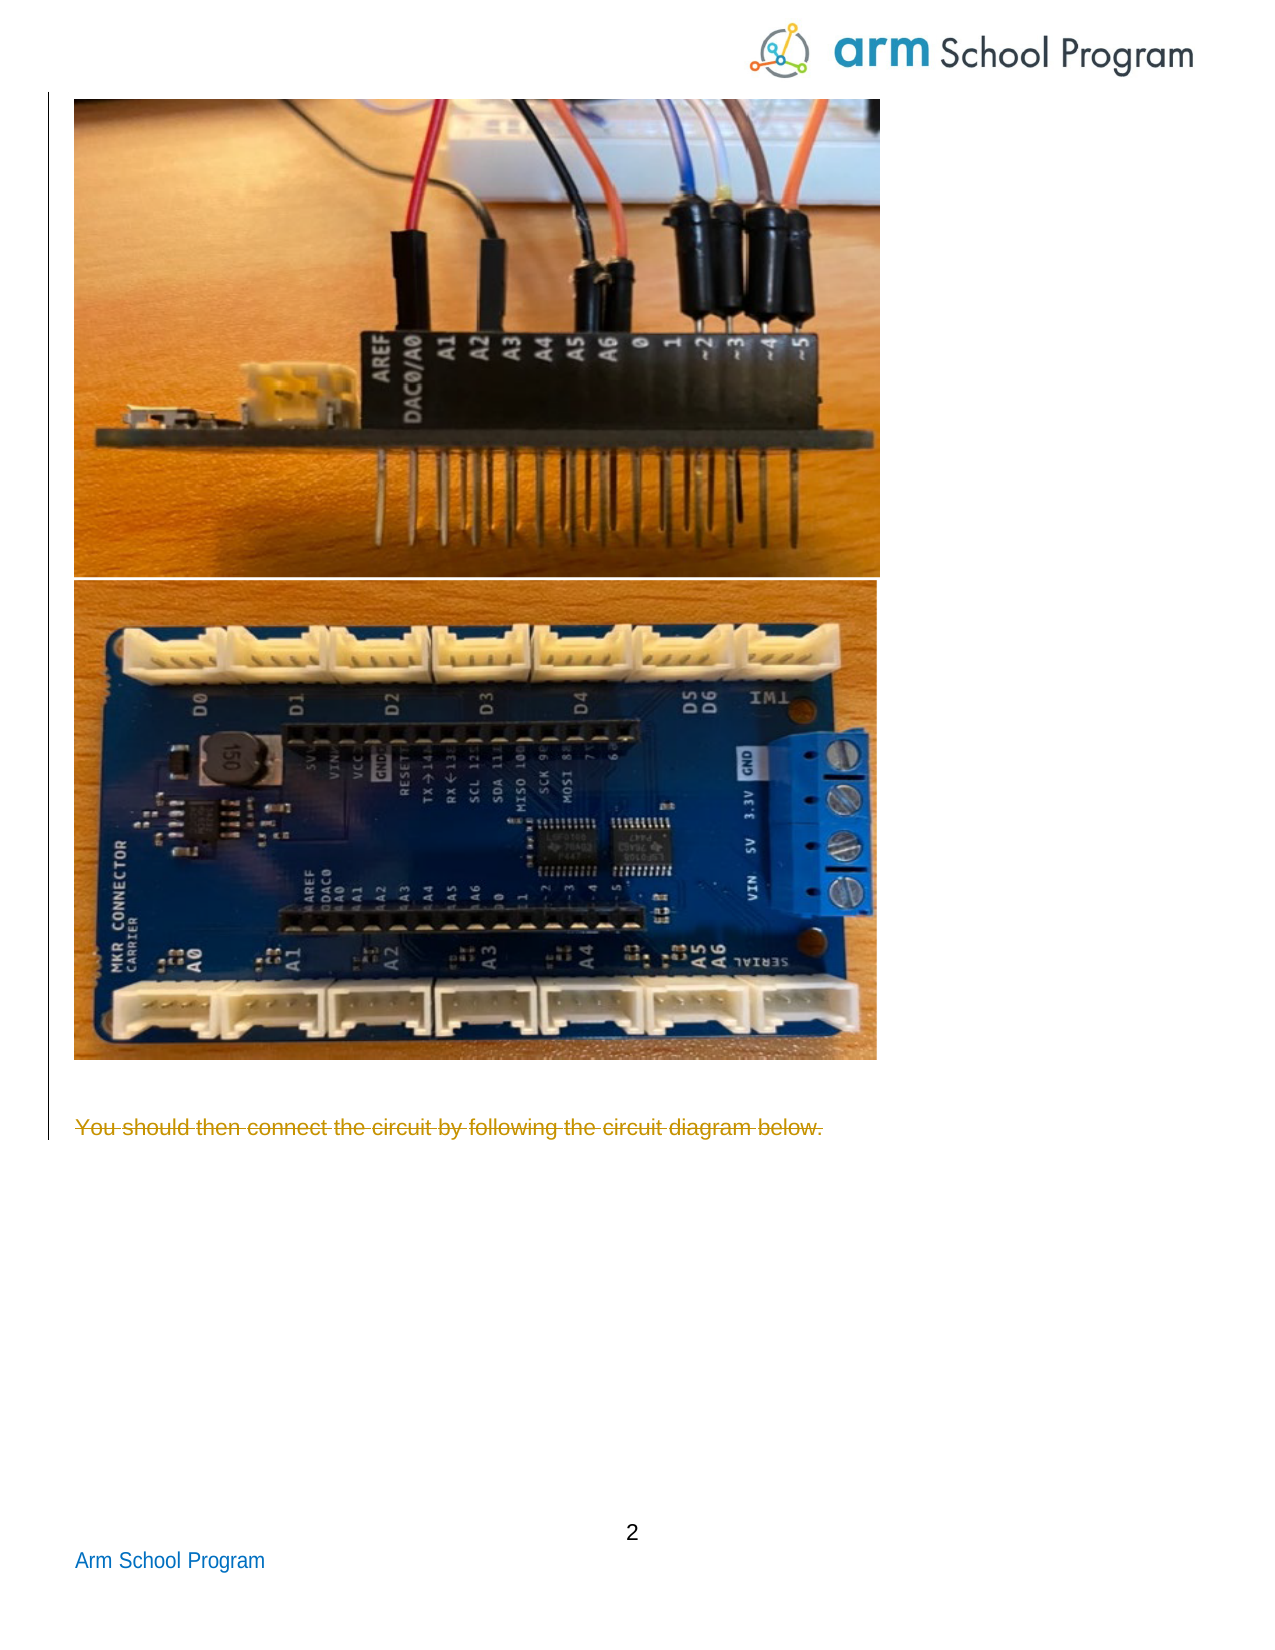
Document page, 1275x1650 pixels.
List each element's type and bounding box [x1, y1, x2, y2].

picture [743, 18, 1196, 82]
picture [74, 99, 880, 1060]
